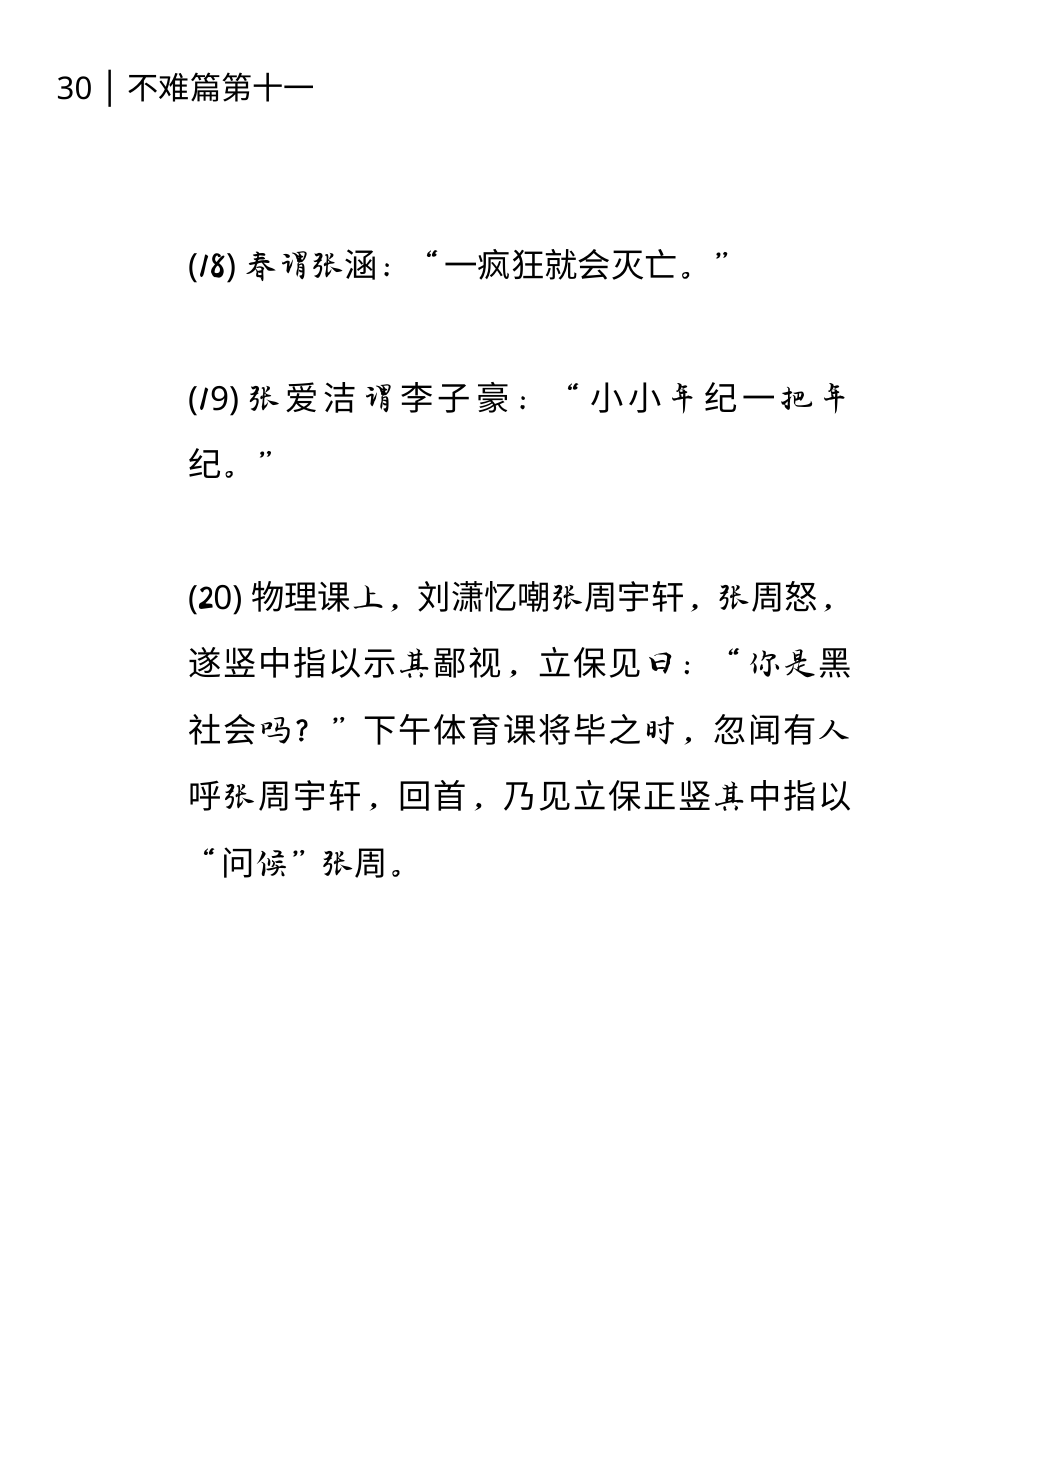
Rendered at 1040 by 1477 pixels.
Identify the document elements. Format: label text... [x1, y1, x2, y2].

list 物理课上，刘潇忆嘲张周宇轩，张周怒，遂竖中指以示其鄙视，立保见曰：“你是黑社会吗？”下午体育课将毕之时，忽闻有人呼张周宇轩，回首，乃见立保正竖其中指以“问候”张周。 [188, 565, 852, 897]
list 张爱洁谓李子豪：“小小年纪一把年纪。” [188, 366, 852, 499]
list 春谓张涵：“一疯狂就会灭亡。” [188, 233, 852, 299]
